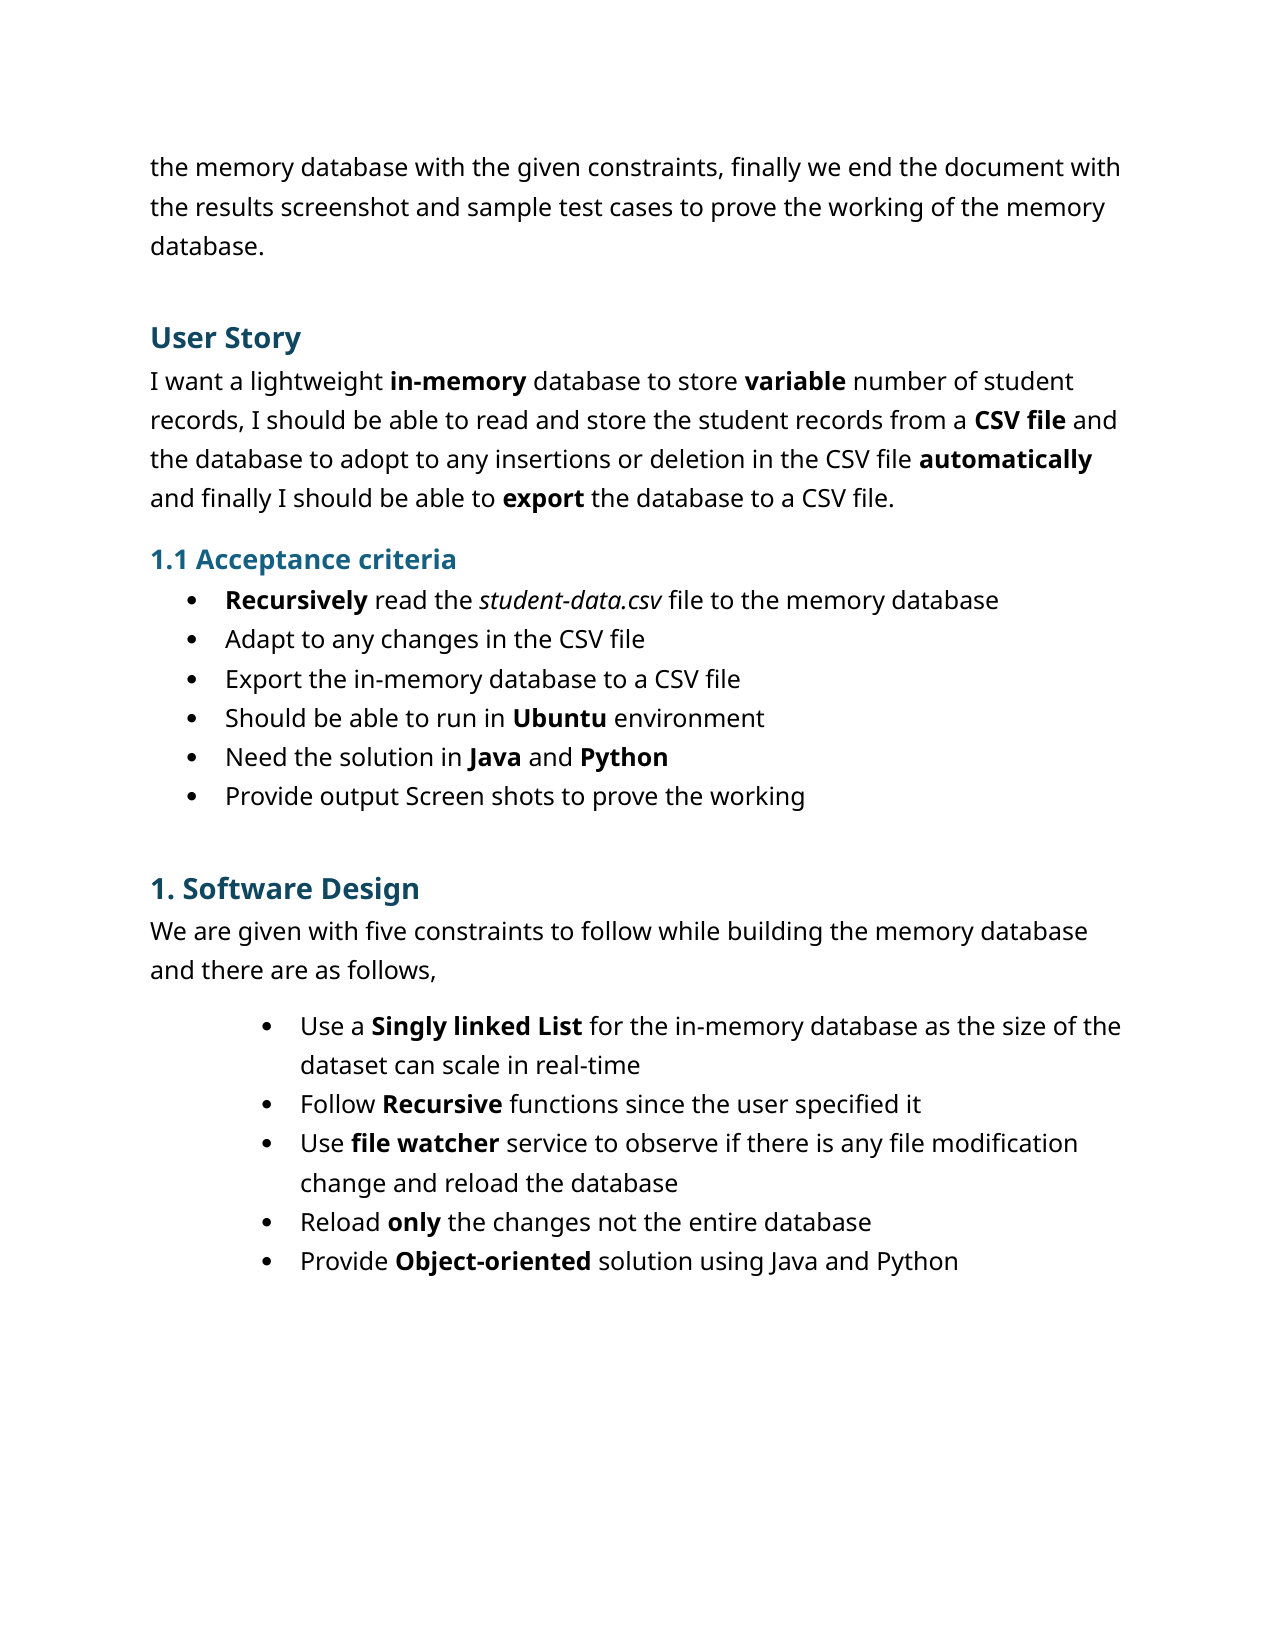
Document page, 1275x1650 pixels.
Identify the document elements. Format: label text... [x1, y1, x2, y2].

list Provide Object-oriented solution using Java and Python [262, 1244, 1125, 1278]
subtitle 1. Software Design [150, 868, 1125, 908]
list Use file watcher service to observe if there is any file modification change and reload the database [262, 1126, 1125, 1199]
list Follow Recursive functions since the user specified it [262, 1087, 1125, 1121]
list Adapt to any changes in the CSV file [187, 622, 1125, 656]
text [150, 150, 1125, 262]
list Export the in-memory database to a CSV file [187, 661, 1125, 695]
text I want a lightweight in-memory database to store variable number of student records, I should be able to read and store the student records from a CSV file and the database to adopt to any insertions or deletion in the CSV file automatically and finally I should be able to export the database to a CSV file. [150, 363, 1125, 515]
subtitle User Story [150, 317, 1125, 357]
list Recursively read the student-data.csv file to the memory database [187, 583, 1125, 617]
list Use a Singly linked List for the in-memory database as the size of the dataset can scale in real-time [262, 1009, 1125, 1082]
list Need the solution in Java and Python [187, 740, 1125, 774]
list Reload only the changes not the entire database [262, 1204, 1125, 1238]
text We are given with five constraints to follow while building the memory database and there are as follows, [150, 914, 1125, 987]
list Should be able to run in Ubuntu environment [187, 701, 1125, 734]
subtitle 1.1 Acceptance criteria [150, 541, 1125, 577]
list Provide output Screen shots to prove the working [187, 779, 1125, 813]
